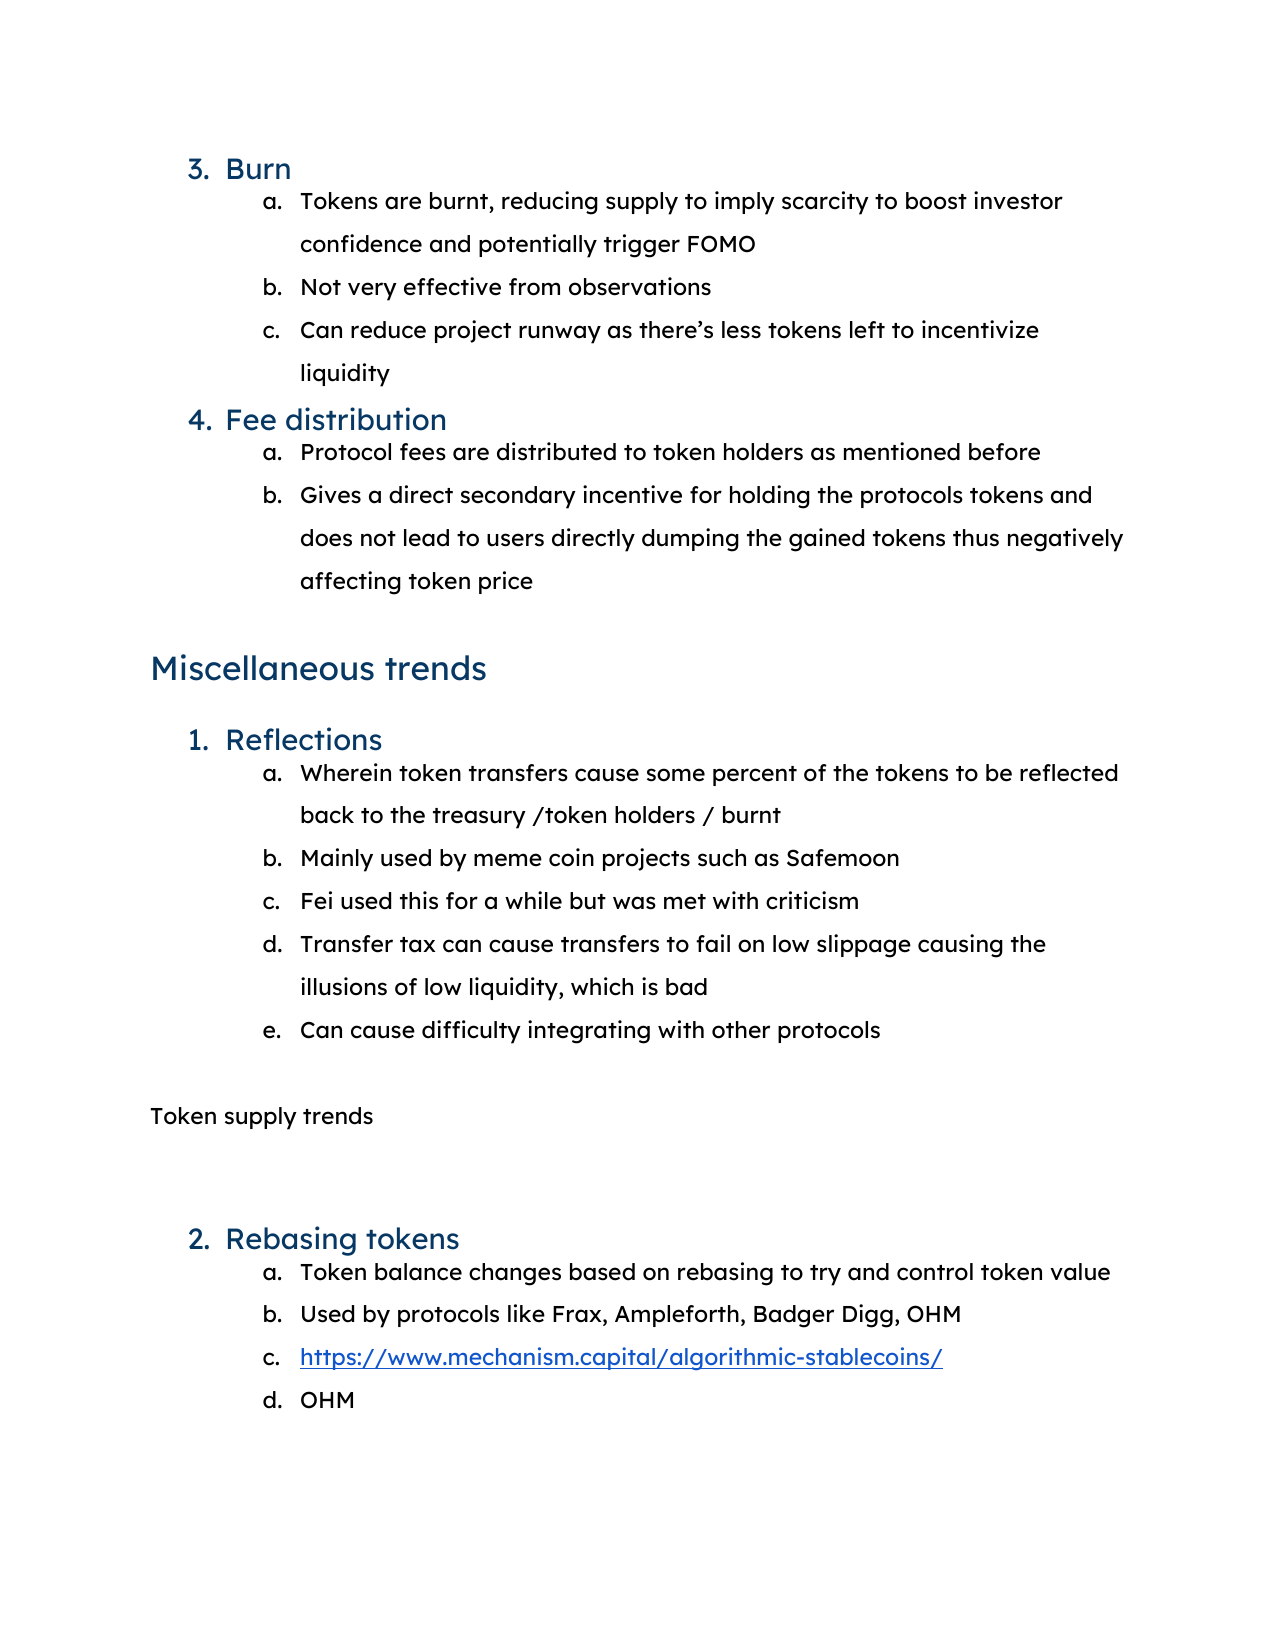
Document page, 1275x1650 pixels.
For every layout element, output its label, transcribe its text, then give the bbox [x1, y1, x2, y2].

subtitle Fee distribution [187, 401, 1125, 437]
list Not very effective from observations [262, 272, 1125, 301]
list https://www.mechanism.capital/algorithmic-stablecoins/ [262, 1343, 1125, 1372]
list Mainly used by meme coin projects such as Safemoon [262, 844, 1125, 873]
list Wherein token transfers cause some percent of the tokens to be reflected back to the treasury /token holders / burnt [262, 758, 1125, 830]
text Token supply trends [150, 1101, 1125, 1130]
subtitle Rebasing tokens [187, 1221, 1125, 1257]
list Token balance changes based on rebasing to try and control token value [262, 1257, 1125, 1286]
list Can reduce project runway as there’s less tokens left to incentivize liquidity [262, 315, 1125, 387]
list Fei used this for a while but was met with criticism [262, 887, 1125, 916]
list Tokens are burnt, reducing supply to imply scarcity to boost investor confidence and potentially trigger FOMO [262, 186, 1125, 258]
subtitle Reflections [187, 722, 1125, 758]
list Can cause difficulty integrating with other protocols [262, 1016, 1125, 1044]
list Transfer tax can cause transfers to fail on low slippage causing the illusions of low liquidity, which is bad [262, 930, 1125, 1001]
list OHM [262, 1386, 1125, 1414]
list Gives a direct secondary incentive for holding the protocols tokens and does not lead to users directly dumping the gained tokens thus negatively affecting token price [262, 480, 1125, 595]
list Used by protocols like Frax, Ampleforth, Badger Digg, OHM [262, 1300, 1125, 1329]
list Protocol fees are distributed to token holders as mentioned before [262, 437, 1125, 466]
subtitle Burn [187, 150, 1125, 186]
subtitle Miscellaneous trends [150, 647, 1125, 688]
